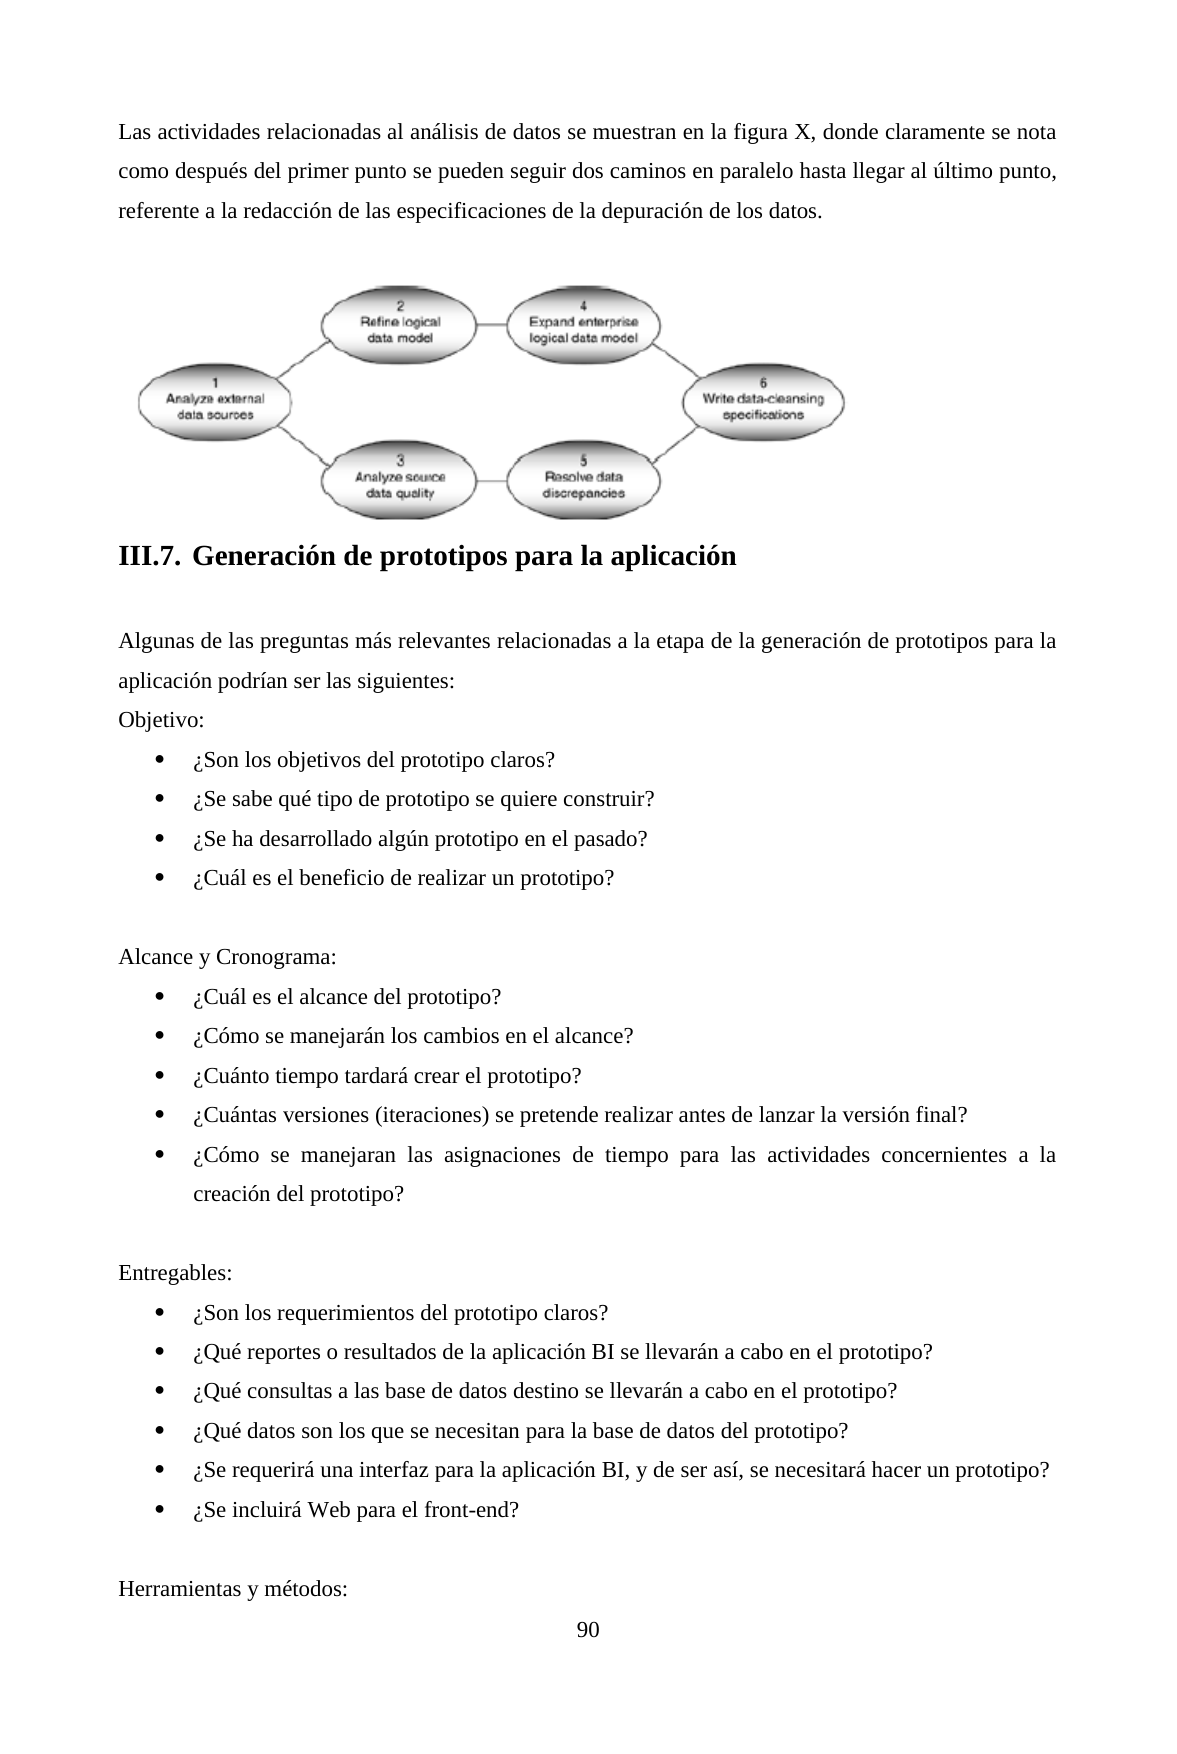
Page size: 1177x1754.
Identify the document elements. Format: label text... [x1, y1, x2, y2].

text Herramientas y métodos: [118, 1575, 1058, 1601]
list ¿Cómo se manejaran las asignaciones de tiempo para las actividades concernientes a la creación del prototipo? [156, 1141, 1058, 1206]
list ¿Cuántas versiones (iteraciones) se pretende realizar antes de lanzar la versión final? [156, 1101, 1058, 1127]
list ¿Se incluirá Web para el front-end? [156, 1496, 1058, 1522]
text Alcance y Cronograma: [118, 943, 1058, 969]
list ¿Se sabe qué tipo de prototipo se quiere construir? [156, 785, 1058, 812]
list ¿Son los requerimientos del prototipo claros? [156, 1298, 1058, 1325]
list ¿Cuál es el beneficio de realizar un prototipo? [156, 864, 1058, 891]
text Entregables: [118, 1259, 1058, 1285]
subtitle Generación de prototipos para la aplicación [118, 538, 1058, 571]
list ¿Qué datos son los que se necesitan para la base de datos del prototipo? [156, 1417, 1058, 1443]
list ¿Qué consultas a las base de datos destino se llevarán a cabo en el prototipo? [156, 1377, 1058, 1404]
list ¿Son los objetivos del prototipo claros? [156, 746, 1058, 772]
list ¿Qué reportes o resultados de la aplicación BI se llevarán a cabo en el prototipo? [156, 1338, 1058, 1364]
list ¿Cómo se manejarán los cambios en el alcance? [156, 1022, 1058, 1048]
list ¿Se requerirá una interfaz para la aplicación BI, y de ser así, se necesitará hacer un prototipo? [156, 1456, 1058, 1483]
list ¿Cuánto tiempo tardará crear el prototipo? [156, 1062, 1058, 1088]
text Objetivo: [118, 706, 1058, 733]
text Las actividades relacionadas al análisis de datos se muestran en la figura X, donde claramente se nota como después del primer punto se pueden seguir dos caminos en paralelo hasta llegar al último punto, referente a la redacción de las especificaciones de la depuración de los datos. [118, 118, 1058, 223]
text Algunas de las preguntas más relevantes relacionadas a la etapa de la generación de prototipos para la aplicación podrían ser las siguientes: [118, 627, 1058, 693]
list ¿Se ha desarrollado algún prototipo en el pasado? [156, 825, 1058, 851]
list ¿Cuál es el alcance del prototipo? [156, 983, 1058, 1009]
